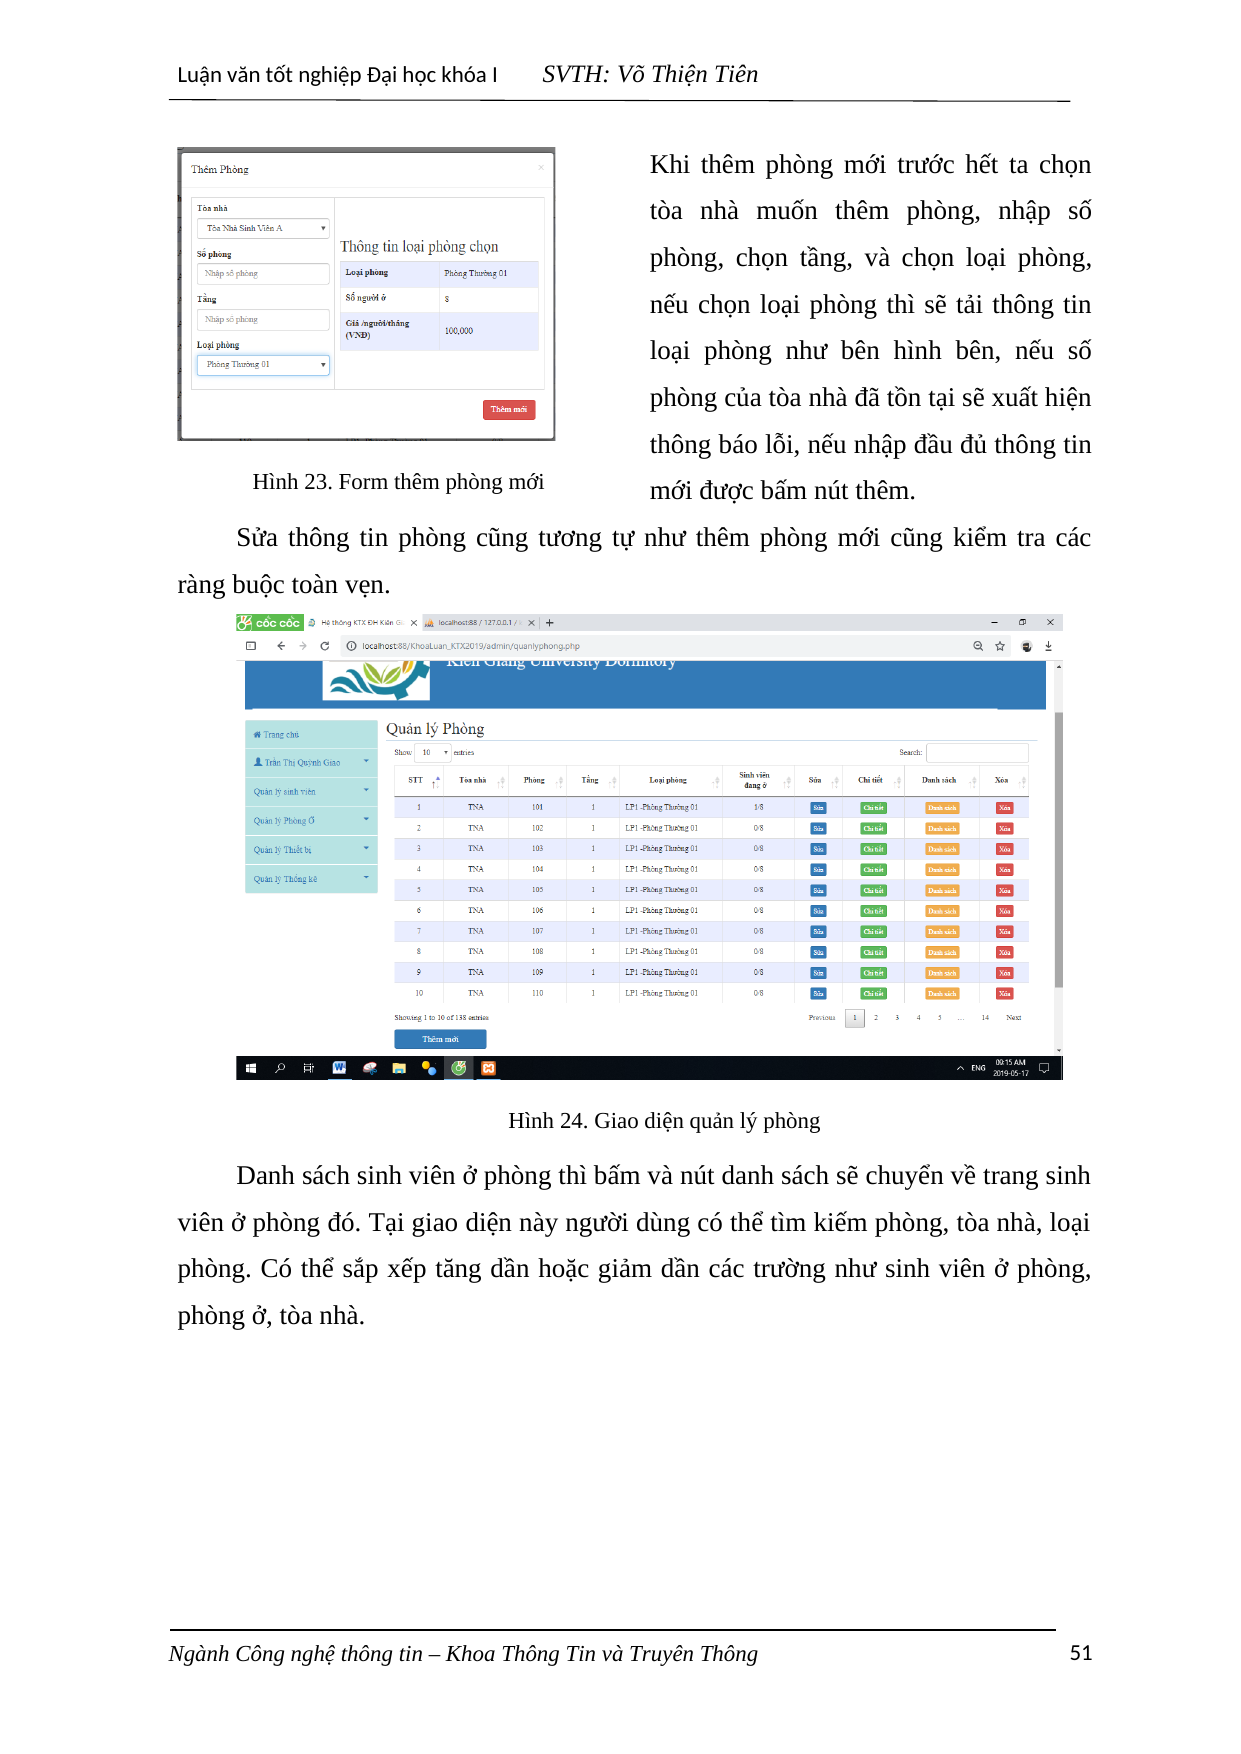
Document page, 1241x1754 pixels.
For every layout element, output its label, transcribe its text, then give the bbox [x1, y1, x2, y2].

text Sửa thông tin phòng cũng tương tự như thêm phòng mới cũng kiểm tra các ràng buộc toàn vẹn. [177, 521, 1092, 599]
text Khi thêm phòng mới trước hết ta chọn tòa nhà muốn thêm phòng, nhập số phòng, chọn tầng, và chọn loại phòng, nếu chọn loại phòng thì sẽ tải thông tin loại phòng như bên hình bên, nếu số phòng của tòa nhà đã tồn tại sẽ xuất hiện thông báo lỗi, nếu nhập đầu đủ thông tin mới được bấm nút thêm. [649, 148, 1092, 506]
text Hình 24. Giao diện quản lý phòng [236, 1107, 1092, 1133]
text Danh sách sinh viên ở phòng thì bấm và nút danh sách sẽ chuyển về trang sinh viên ở phòng đó. Tại giao diện này người dùng có thể tìm kiếm phòng, tòa nhà, loại phòng. Có thể sắp xếp tăng dần hoặc giảm dần các trường như sinh viên ở phòng, phòng ở, tòa nhà. [177, 1159, 1092, 1330]
text Hình 23. Form thêm phòng mới [177, 468, 620, 495]
picture [177, 147, 556, 441]
picture [236, 614, 1063, 1080]
